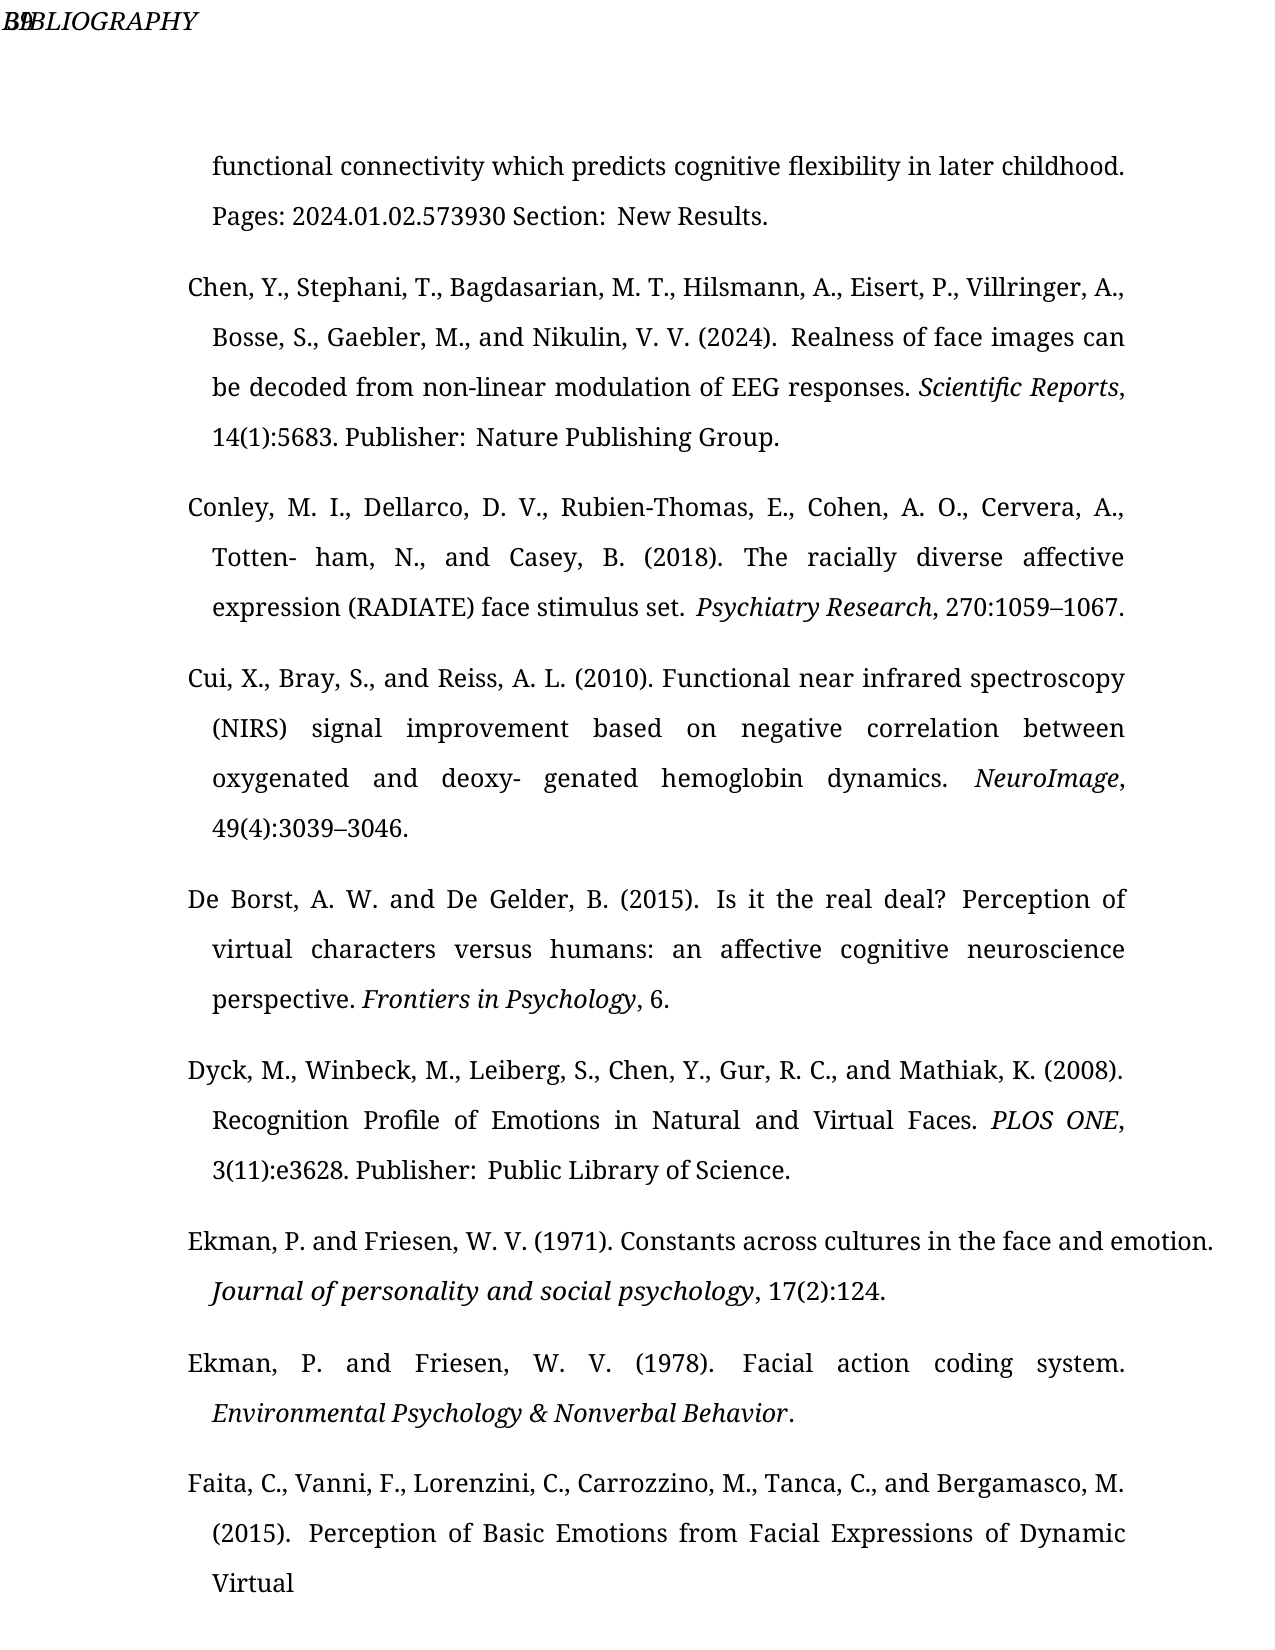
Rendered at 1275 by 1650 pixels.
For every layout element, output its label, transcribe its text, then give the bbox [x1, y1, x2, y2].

text De Borst, A. W. and De Gelder, B. (2015). Is it the real deal? Perception of virtual characters versus humans: an affective cognitive neuroscience perspective. Frontiers in Psychology, 6. [187, 882, 1126, 1016]
text Conley, M. I., Dellarco, D. V., Rubien-Thomas, E., Cohen, A. O., Cervera, A., Totten- ham, N., and Casey, B. (2018). The racially diverse affective expression (RADIATE) face stimulus set. Psychiatry Research, 270:1059–1067. [187, 490, 1125, 624]
text Dyck, M., Winbeck, M., Leiberg, S., Chen, Y., Gur, R. C., and Mathiak, K. (2008). Recognition Profile of Emotions in Natural and Virtual Faces. PLOS ONE, 3(11):e3628. Publisher: Public Library of Science. [187, 1053, 1125, 1187]
text Ekman, P. and Friesen, W. V. (1978). Facial action coding system. Environmental Psychology & Nonverbal Behavior. [187, 1345, 1125, 1429]
text functional connectivity which predicts cognitive flexibility in later childhood. Pages: 2024.01.02.573930 Section: New Results. [212, 148, 1125, 232]
text Journal of personality and social psychology, 17(2):124. [212, 1274, 1262, 1308]
text Faita, C., Vanni, F., Lorenzini, C., Carrozzino, M., Tanca, C., and Bergamasco, M. (2015). Perception of Basic Emotions from Facial Expressions of Dynamic Virtual [187, 1466, 1126, 1600]
text Cui, X., Bray, S., and Reiss, A. L. (2010). Functional near infrared spectroscopy (NIRS) signal improvement based on negative correlation between oxygenated and deoxy- genated hemoglobin dynamics. NeuroImage, 49(4):3039–3046. [187, 661, 1125, 845]
text Ekman, P. and Friesen, W. V. (1971). Constants across cultures in the face and emotion. [187, 1224, 1262, 1258]
text Chen, Y., Stephani, T., Bagdasarian, M. T., Hilsmann, A., Eisert, P., Villringer, A., Bosse, S., Gaebler, M., and Nikulin, V. V. (2024). Realness of face images can be decoded from non-linear modulation of EEG responses. Scientific Reports, 14(1):5683. Publisher: Nature Publishing Group. [187, 269, 1125, 453]
